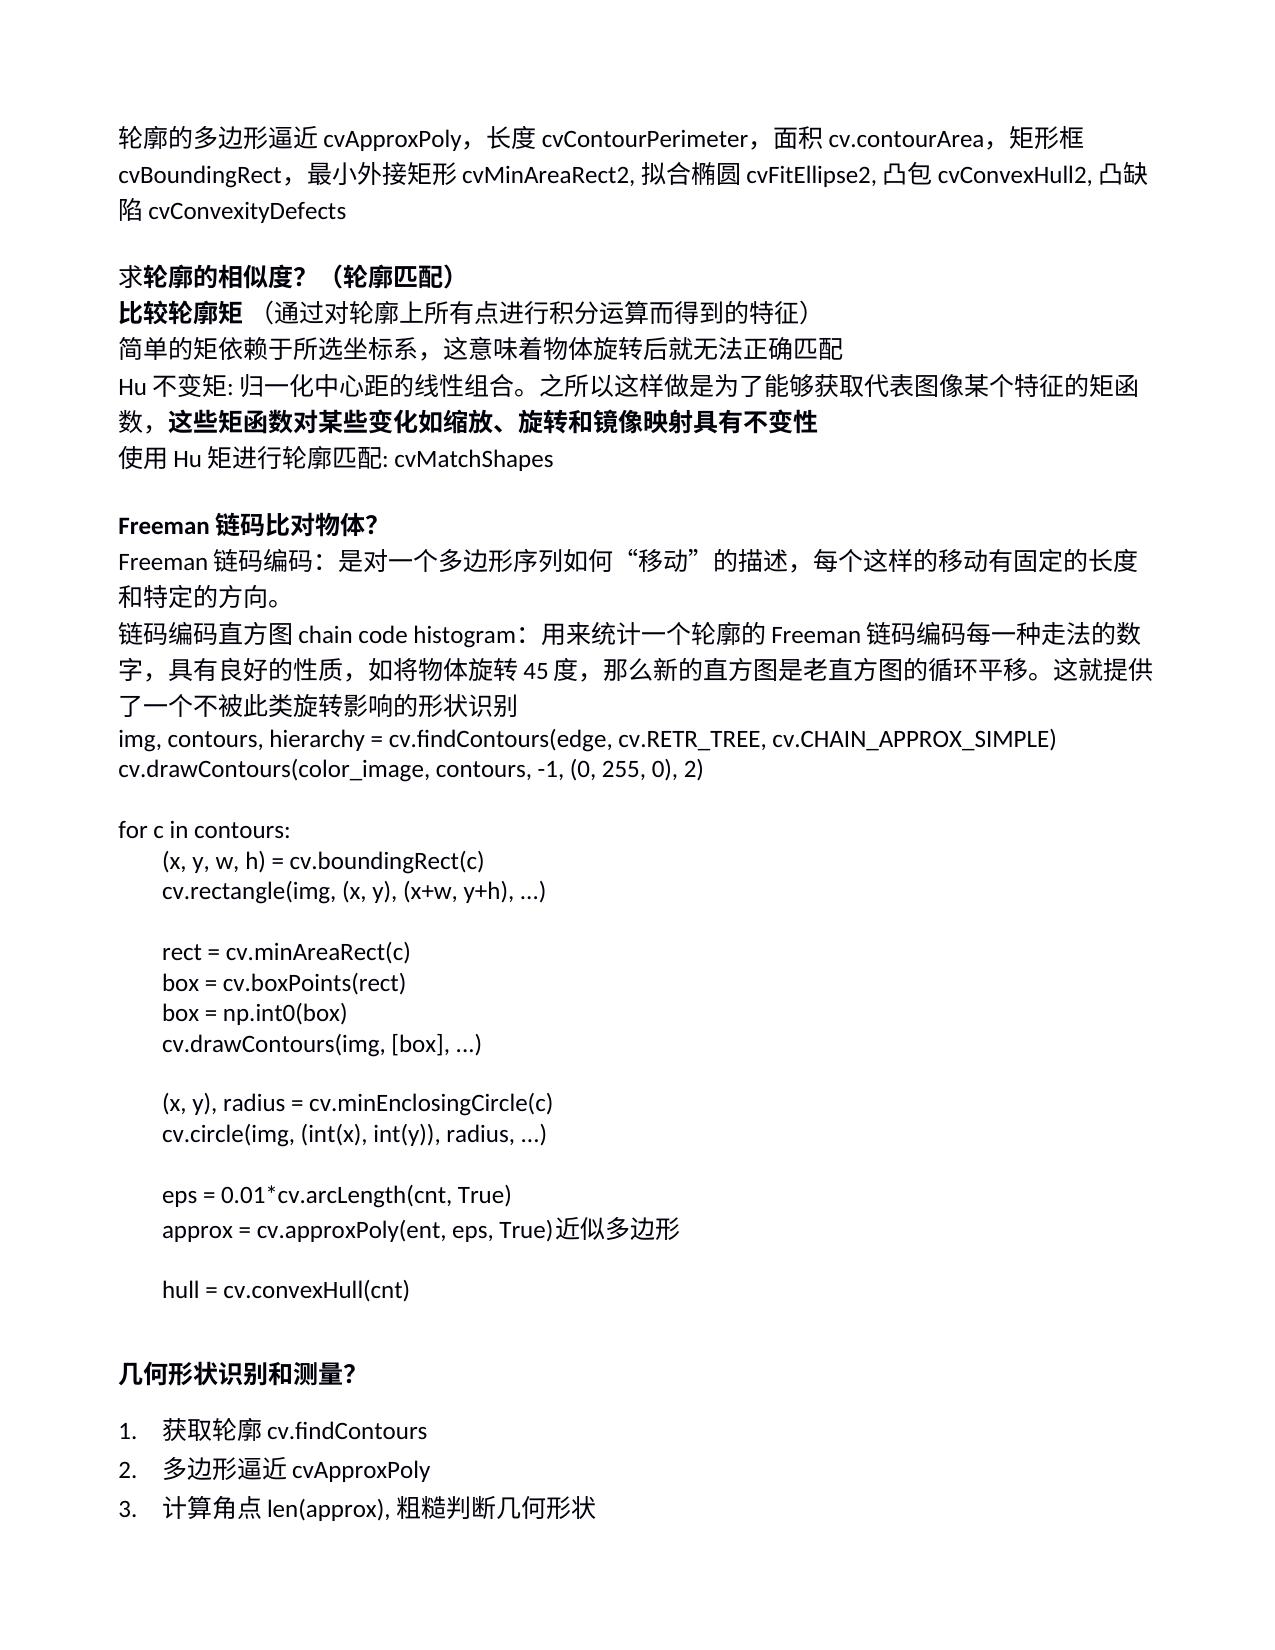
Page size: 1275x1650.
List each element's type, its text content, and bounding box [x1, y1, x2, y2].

text cv.drawContours(img, [box], ...) [118, 1028, 1157, 1059]
text Hu不变矩: 归一化中心距的线性组合。之所以这样做是为了能够获取代表图像某个特征的矩函数，这些矩函数对某些变化如缩放、旋转和镜像映射具有不变性 [118, 366, 1157, 439]
text 轮廓的多边形逼近cvApproxPoly，长度cvContourPerimeter，面积cv.contourArea，矩形框cvBoundingRect，最小外接矩形cvMinAreaRect2, 拟合椭圆cvFitEllipse2, 凸包cvConvexHull2, 凸缺陷cvConvexityDefects [118, 118, 1157, 227]
text 使用Hu矩进行轮廓匹配: cvMatchShapes [118, 439, 1157, 475]
list 计算角点len(approx), 粗糙判断几何形状 [118, 1488, 1157, 1525]
text 简单的矩依赖于所选坐标系，这意味着物体旋转后就无法正确匹配 [118, 330, 1157, 366]
text hull = cv.convexHull(cnt) [118, 1274, 1157, 1305]
list 多边形逼近cvApproxPoly [118, 1449, 1157, 1486]
text Freeman链码编码：是对一个多边形序列如何“移动”的描述，每个这样的移动有固定的长度和特定的方向。 [118, 542, 1157, 614]
text cv.circle(img, (int(x), int(y)), radius, ...) [118, 1118, 1157, 1148]
text cv.drawContours(color_image, contours, -1, (0, 255, 0), 2) [118, 753, 1157, 784]
text cv.rectangle(img, (x, y), (x+w, y+h), ...) [118, 876, 1157, 906]
text Freeman链码比对物体？ [118, 505, 1157, 542]
text img, contours, hierarchy = cv.findContours(edge, cv.RETR_TREE, cv.CHAIN_APPROX_SIMPLE) [118, 723, 1157, 753]
text box = cv.boxPoints(rect) [118, 967, 1157, 998]
text (x, y, w, h) = cv.boundingRect(c) [118, 845, 1157, 876]
text 几何形状识别和测量？ [118, 1354, 1157, 1391]
text 求轮廓的相似度？（轮廓匹配） [118, 257, 1157, 294]
text approx = cv.approxPoly(ent, eps, True) 近似多边形 [118, 1209, 1157, 1246]
text rect = cv.minAreaRect(c) [118, 937, 1157, 967]
text (x, y), radius = cv.minEnclosingCircle(c) [118, 1087, 1157, 1118]
text 链码编码直方图chain code histogram：用来统计一个轮廓的Freeman链码编码每一种走法的数字，具有良好的性质，如将物体旋转45度，那么新的直方图是老直方图的循环平移。这就提供了一个不被此类旋转影响的形状识别 [118, 614, 1157, 723]
text 比较轮廓矩 （通过对轮廓上所有点进行积分运算而得到的特征） [118, 294, 1157, 330]
list 获取轮廓cv.findContours [118, 1410, 1157, 1447]
text eps = 0.01*cv.arcLength(cnt, True) [118, 1179, 1157, 1209]
text box = np.int0(box) [118, 998, 1157, 1028]
text for c in contours: [118, 814, 1157, 845]
